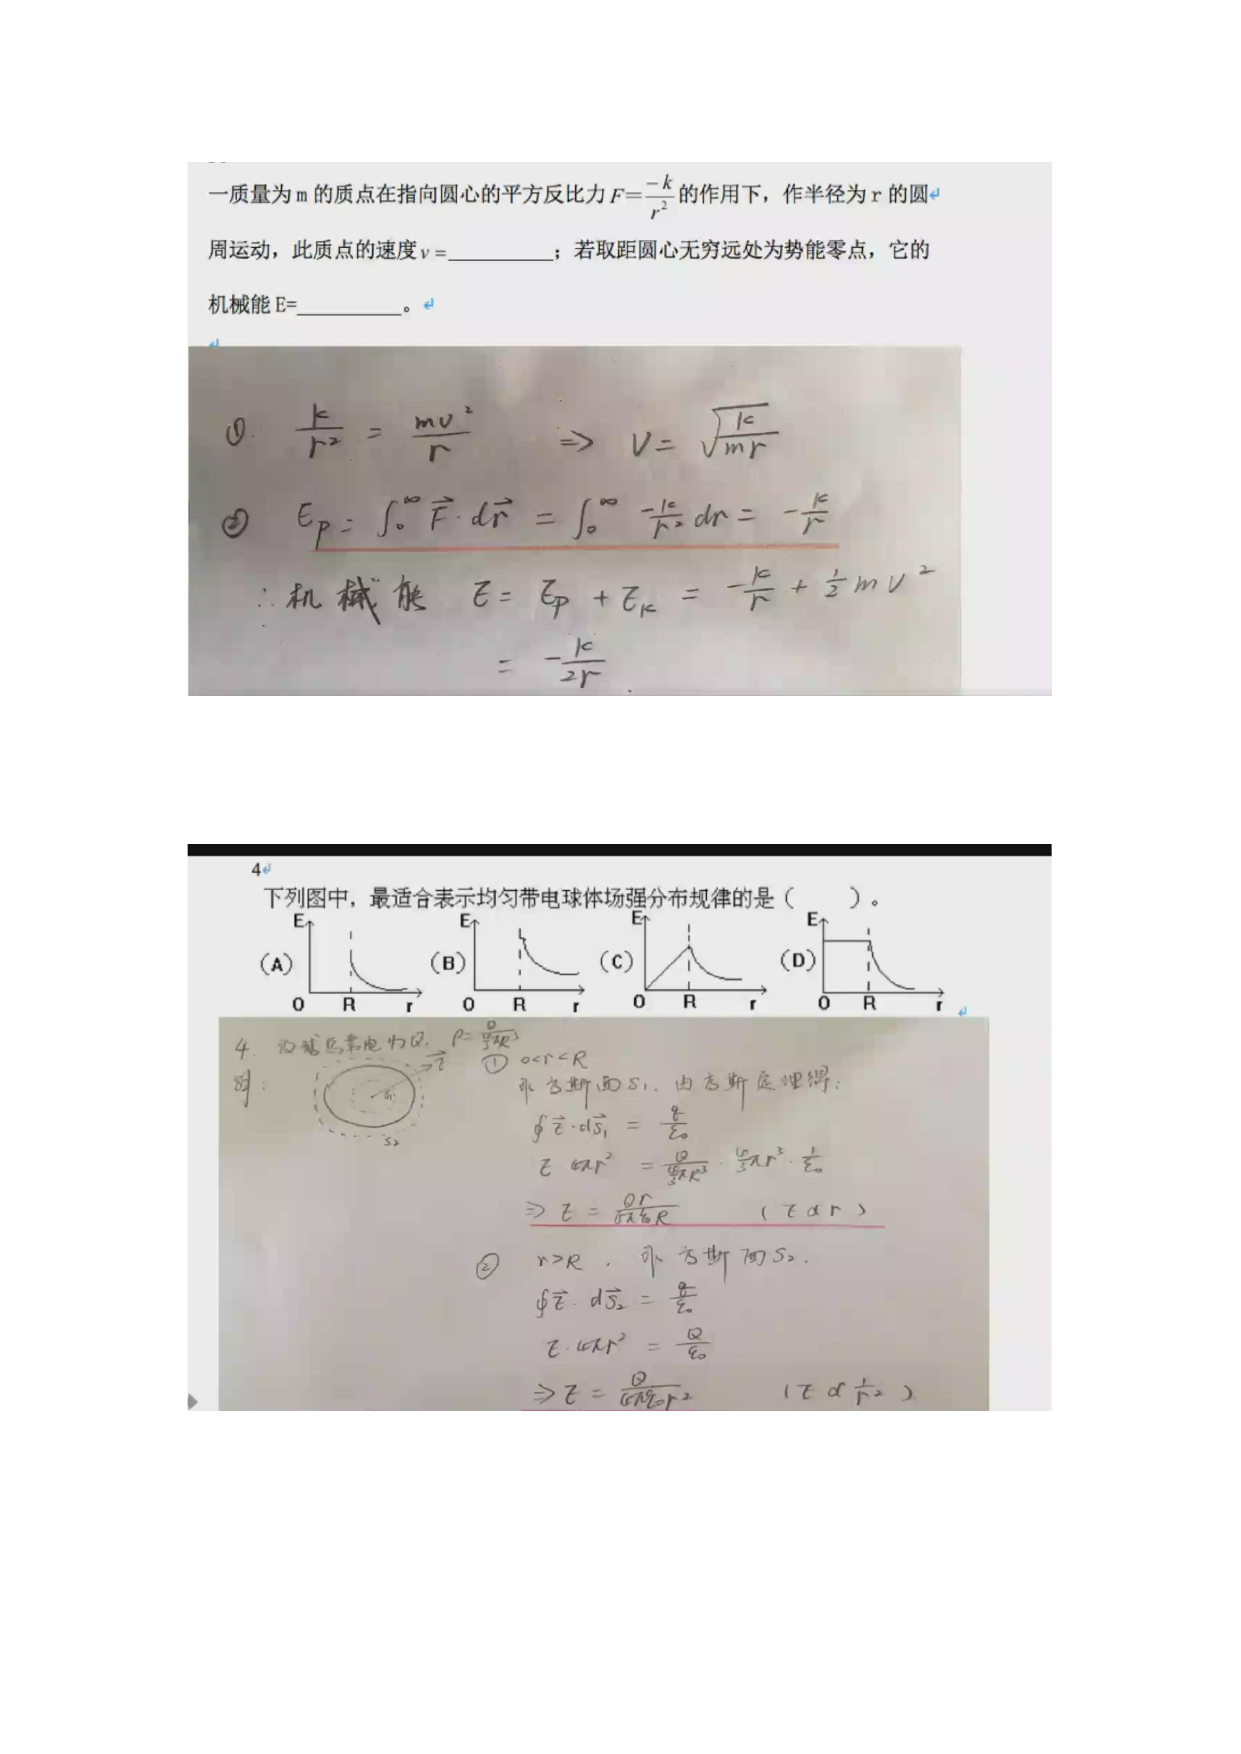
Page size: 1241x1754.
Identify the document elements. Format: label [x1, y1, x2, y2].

picture [187, 162, 1052, 696]
picture [187, 844, 1052, 1411]
